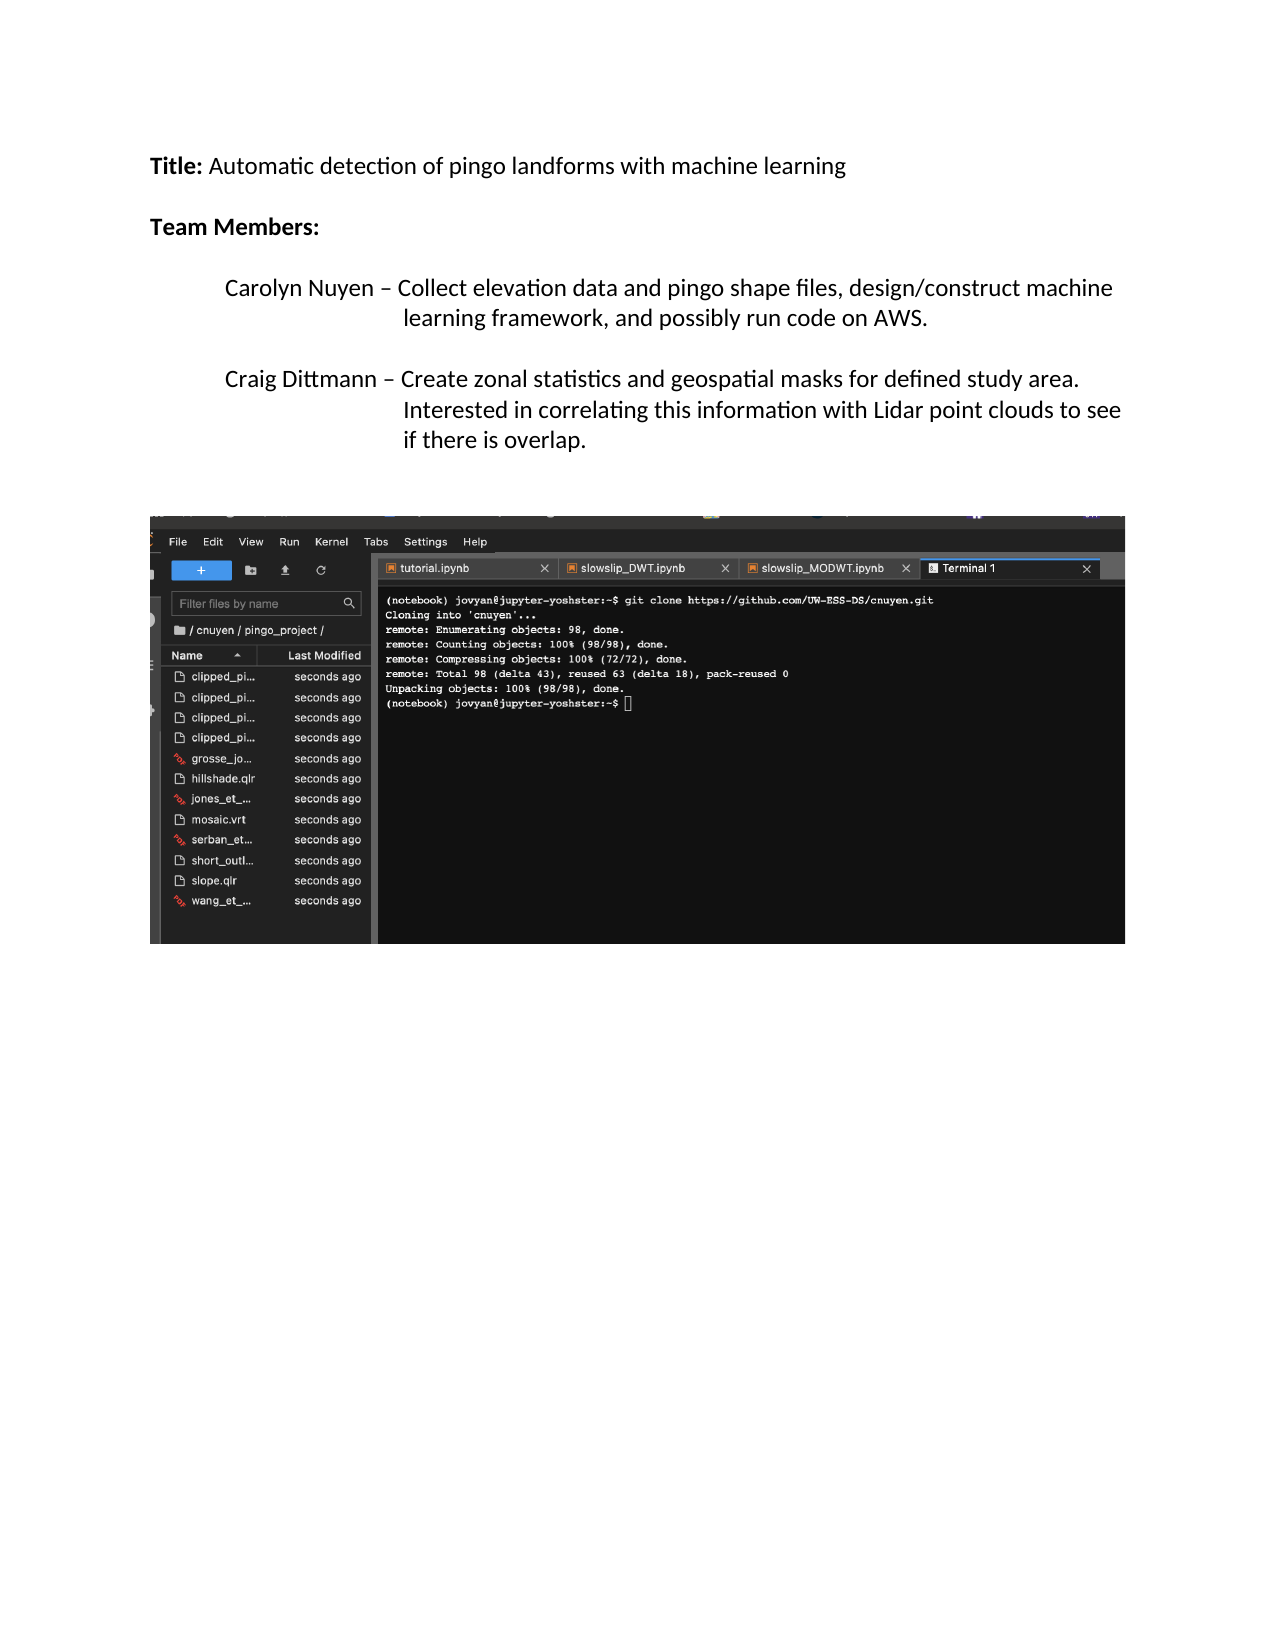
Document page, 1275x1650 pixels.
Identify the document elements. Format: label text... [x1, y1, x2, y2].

text Title: Automatic detection of pingo landforms with machine learning [150, 150, 1125, 181]
picture [150, 516, 1125, 944]
text Craig Dittmann – Create zonal statistics and geospatial masks for defined study area. Interested in correlating this information with Lidar point clouds to see if there is overlap. [225, 364, 1125, 455]
text Carolyn Nuyen – Collect elevation data and pingo shape files, design/construct machine learning framework, and possibly run code on AWS. [225, 272, 1125, 333]
text Team Members: [150, 211, 1125, 242]
